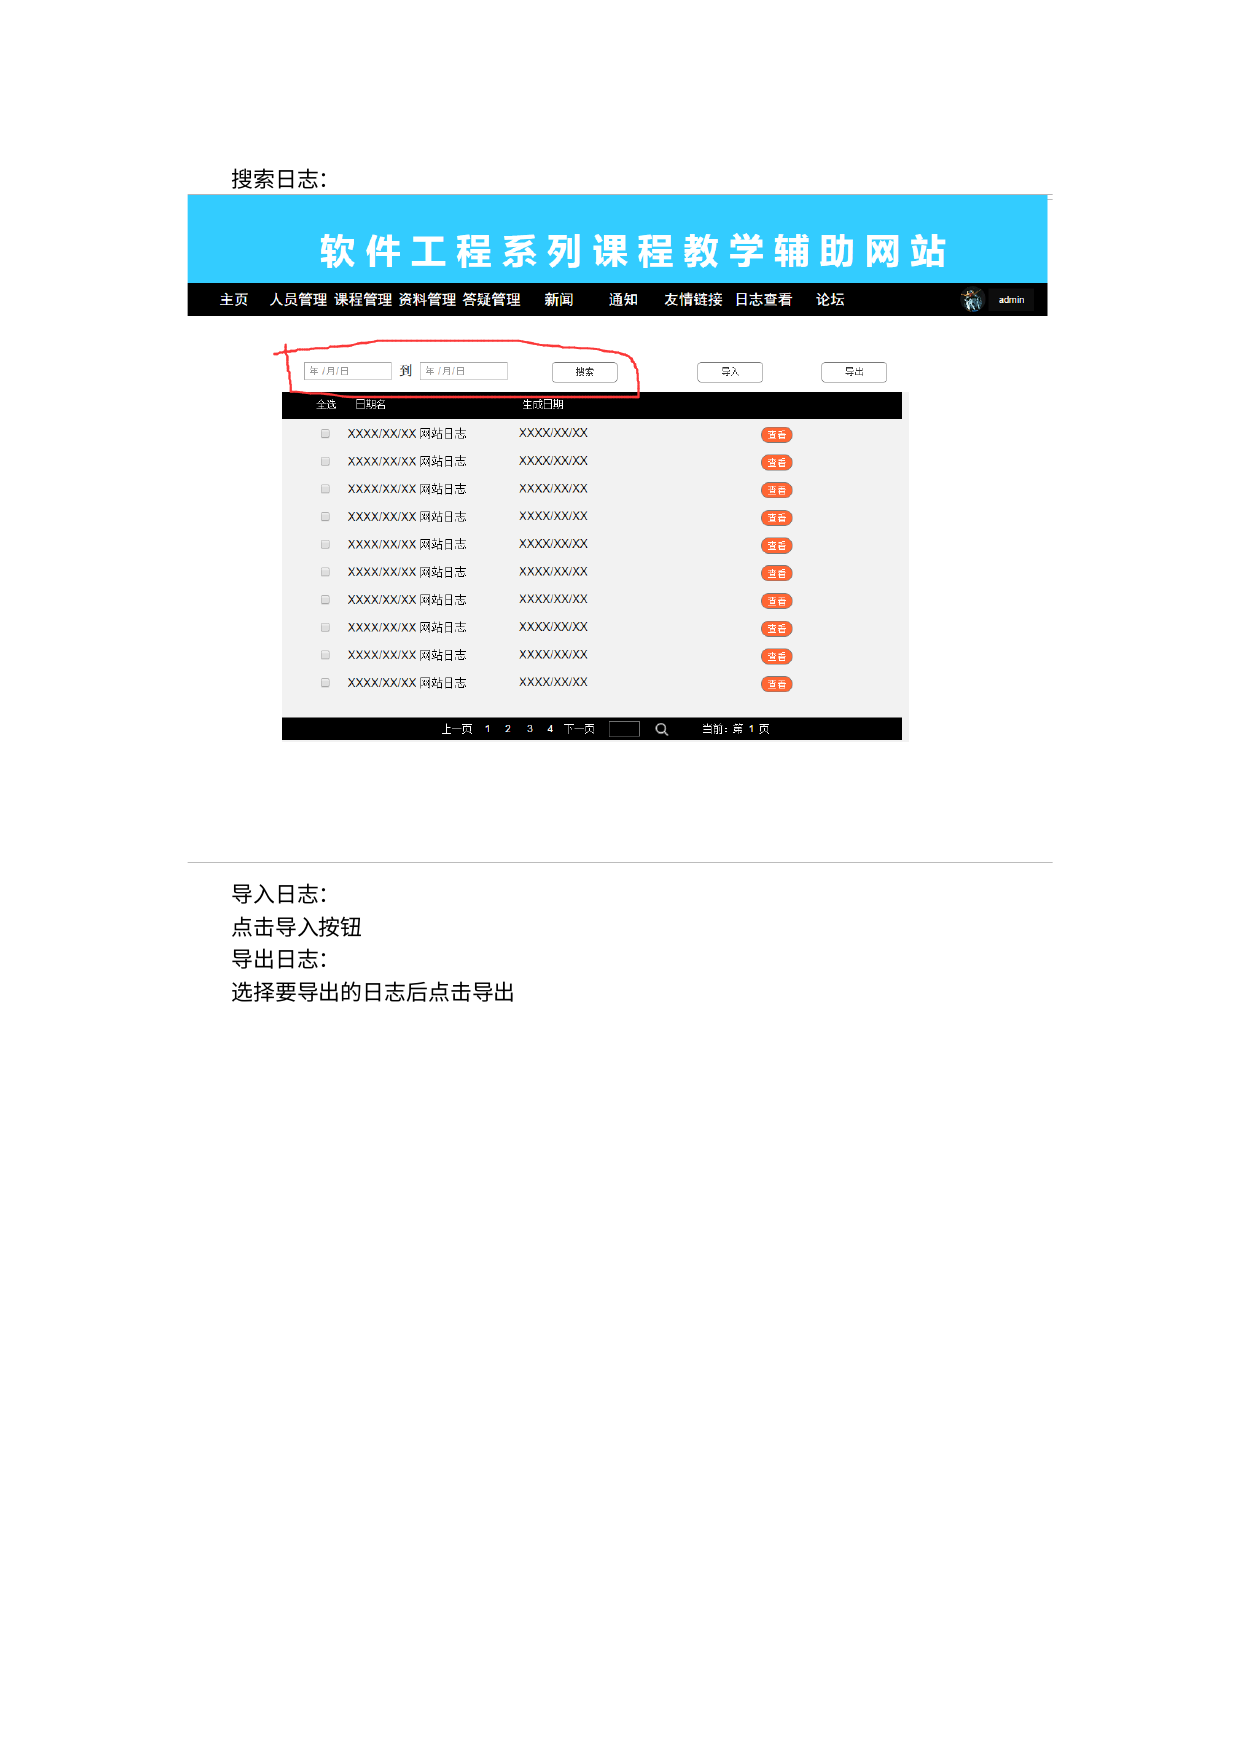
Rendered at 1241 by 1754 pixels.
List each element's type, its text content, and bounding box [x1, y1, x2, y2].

picture [187, 194, 1053, 863]
text 导出日志： [187, 942, 1053, 974]
text 选择要导出的日志后点击导出 [187, 974, 1053, 1007]
text 导入日志： 点击导入按钮 [187, 877, 1053, 942]
text 搜索日志： [187, 162, 1053, 194]
